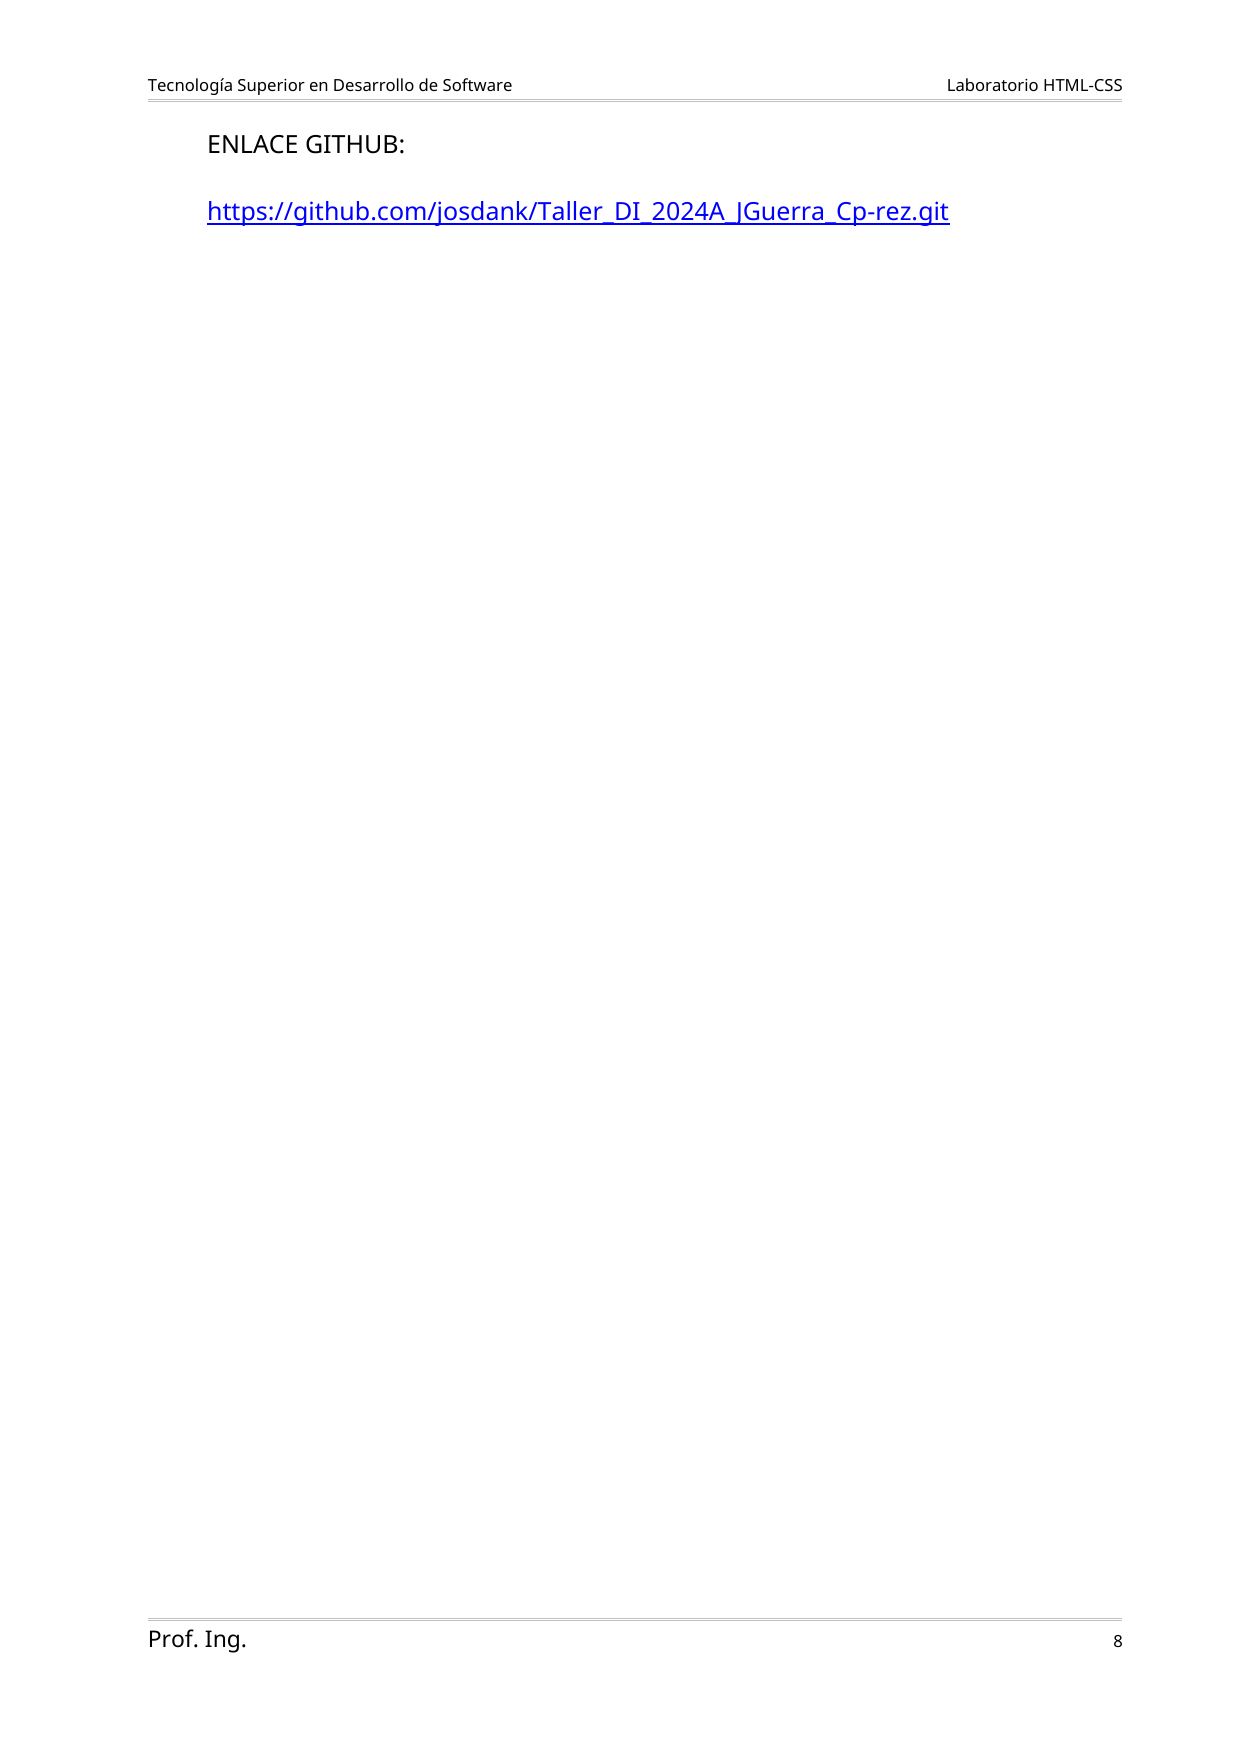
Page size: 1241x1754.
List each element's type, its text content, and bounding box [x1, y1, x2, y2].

text https://github.com/josdank/Taller_DI_2024A_JGuerra_Cp-rez.git [207, 194, 1122, 228]
text ENLACE GITHUB: [207, 126, 1122, 160]
